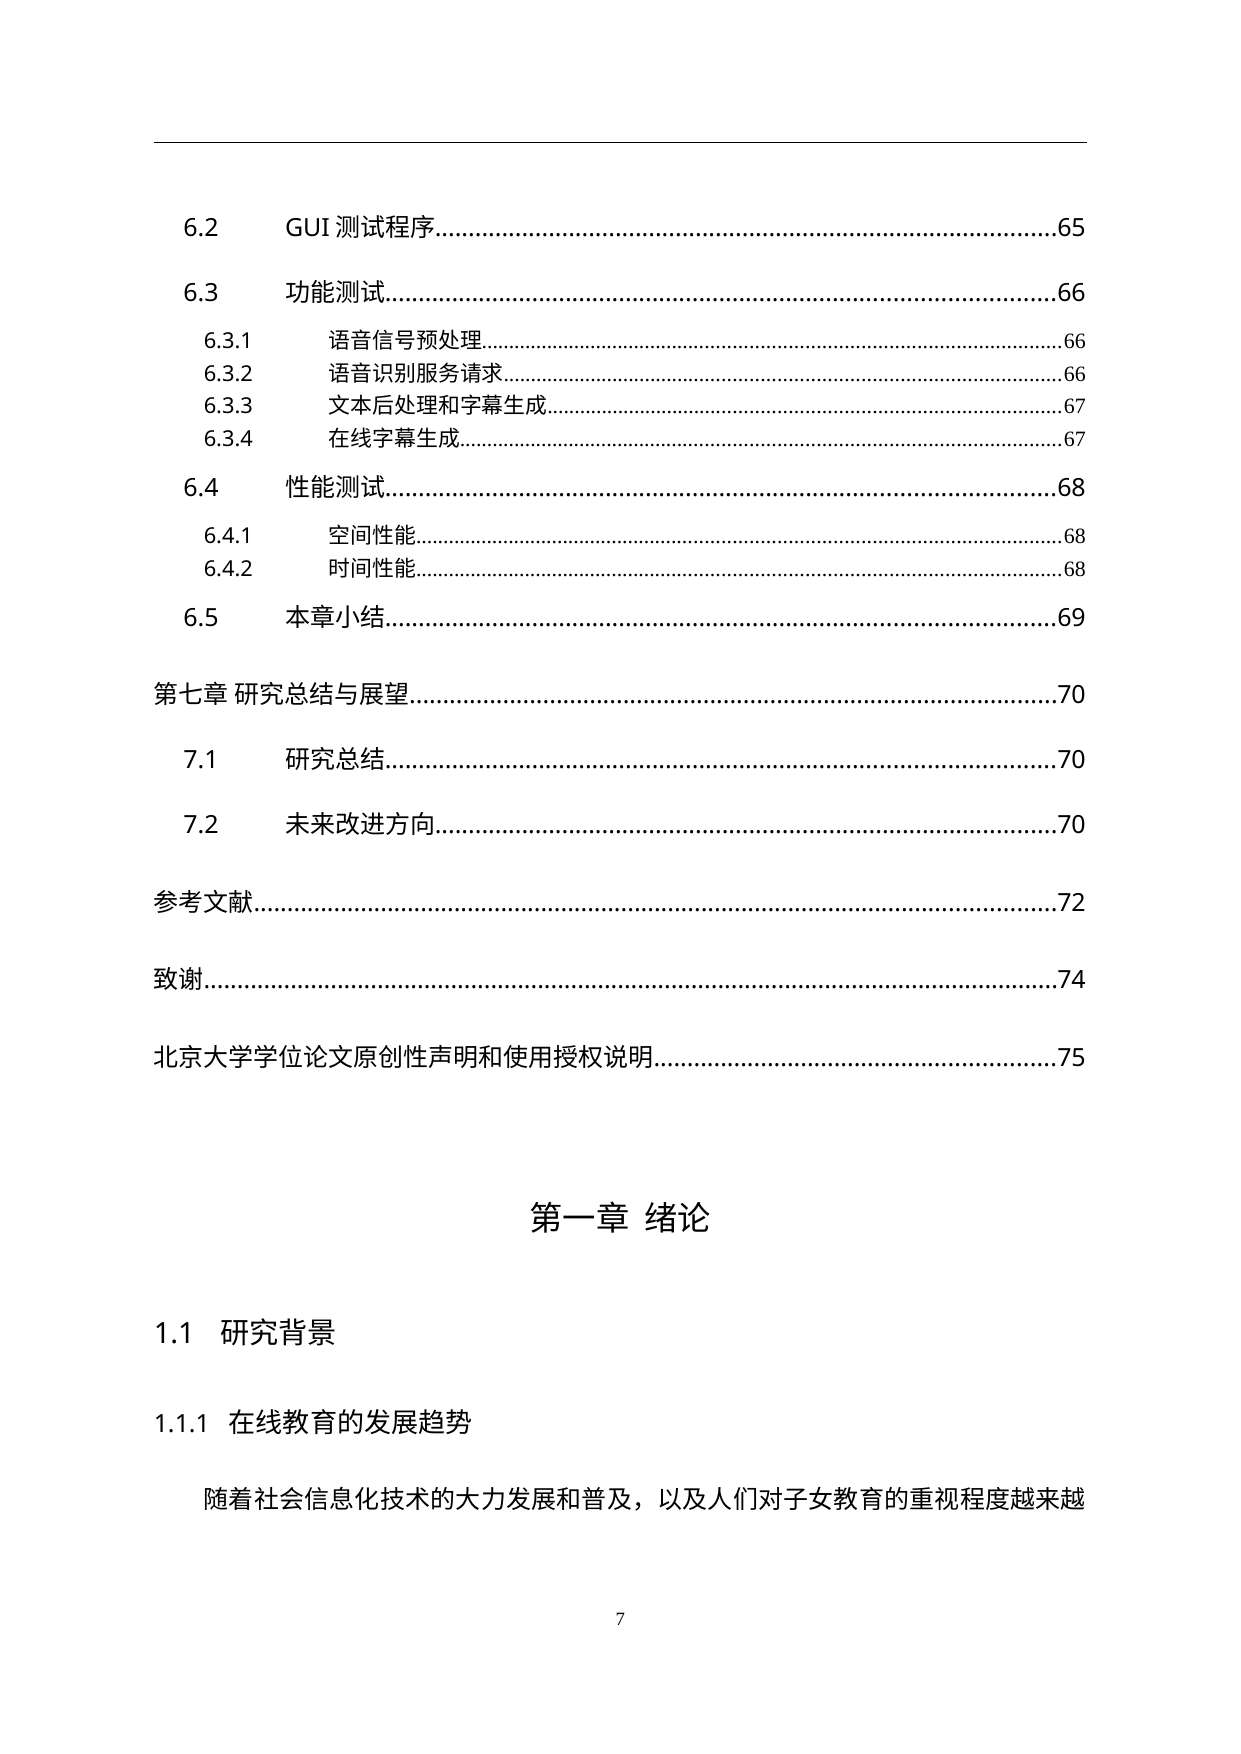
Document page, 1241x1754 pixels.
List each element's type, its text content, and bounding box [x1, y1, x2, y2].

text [153, 1465, 1087, 1530]
subtitle 在线教育的发展趋势 [153, 1388, 1087, 1453]
subtitle 第一章 绪论 [153, 1183, 1087, 1248]
subtitle 研究背景 [153, 1298, 1087, 1363]
